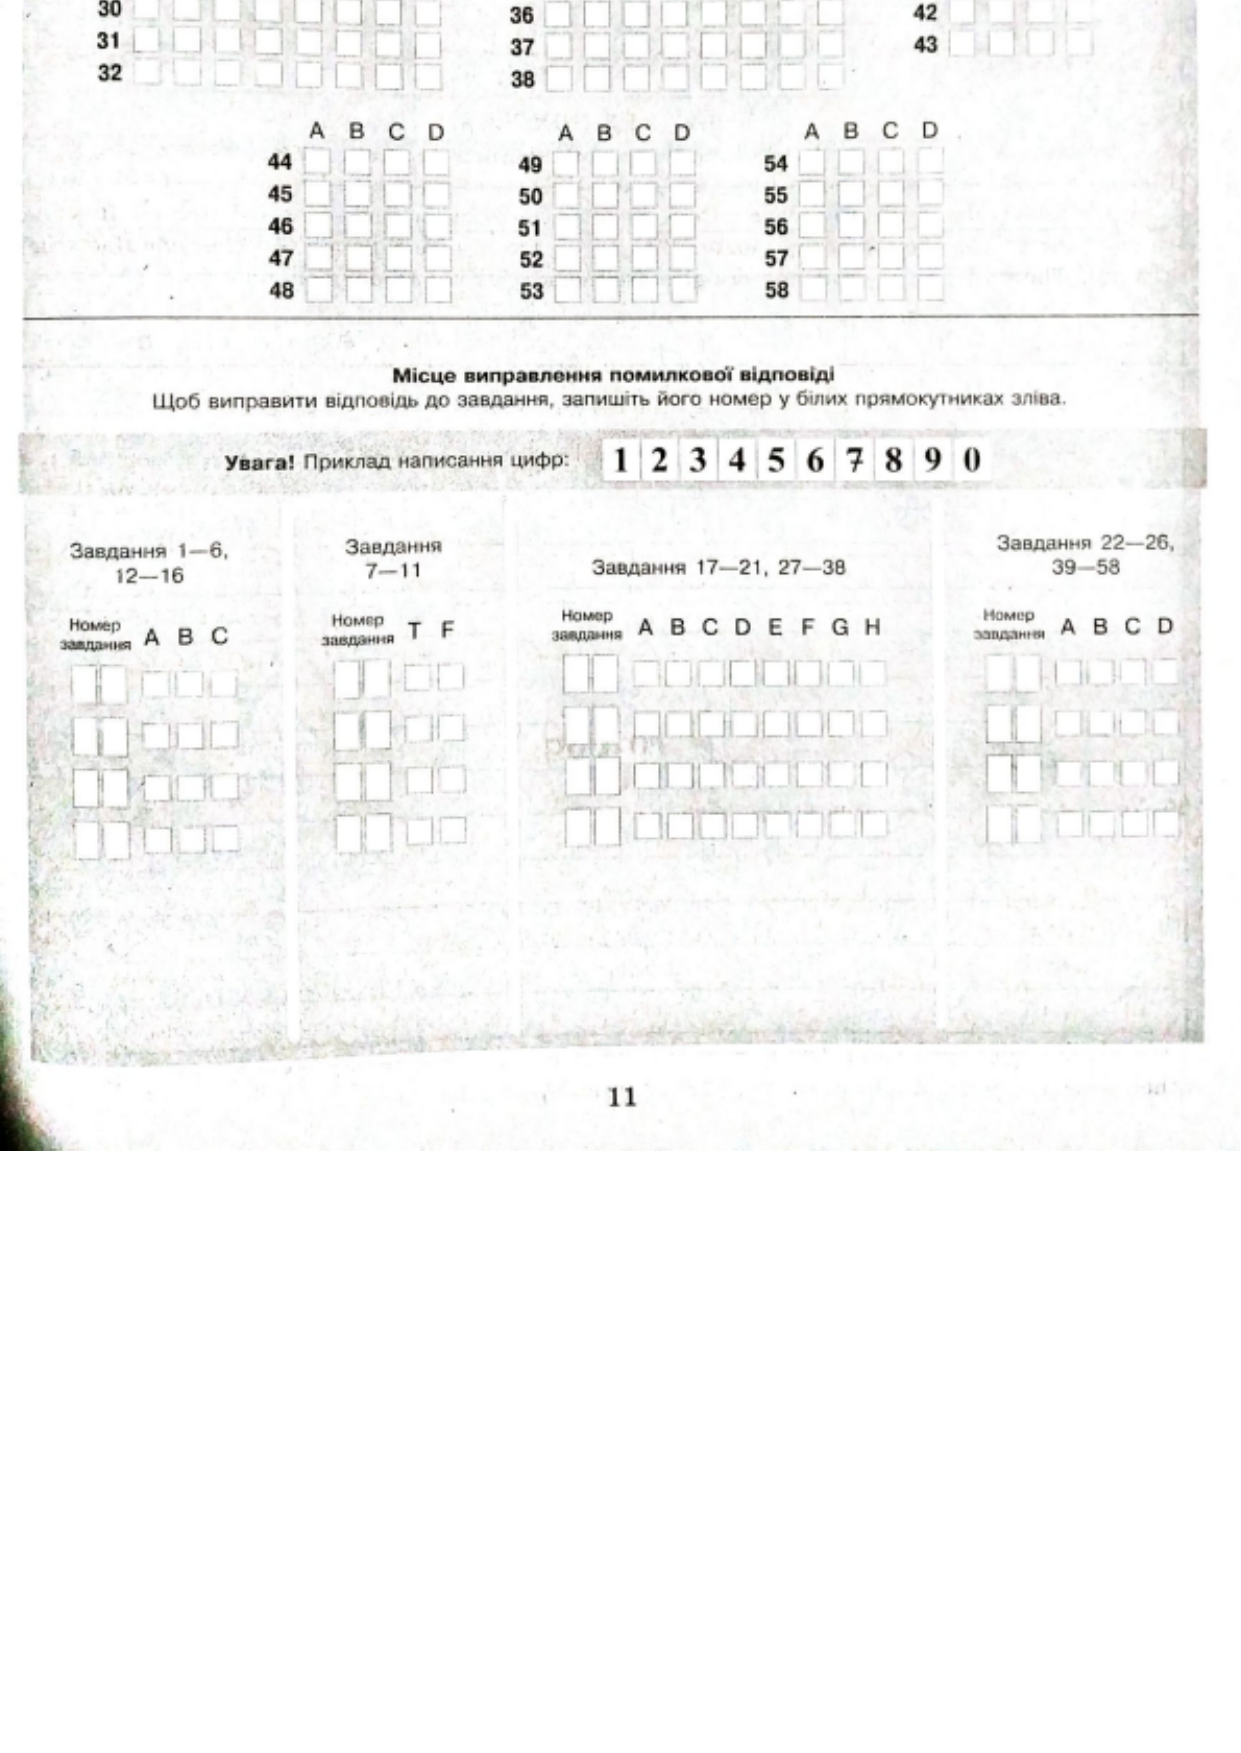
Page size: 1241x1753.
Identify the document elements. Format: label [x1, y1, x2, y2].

picture [0, 0, 1241, 1151]
